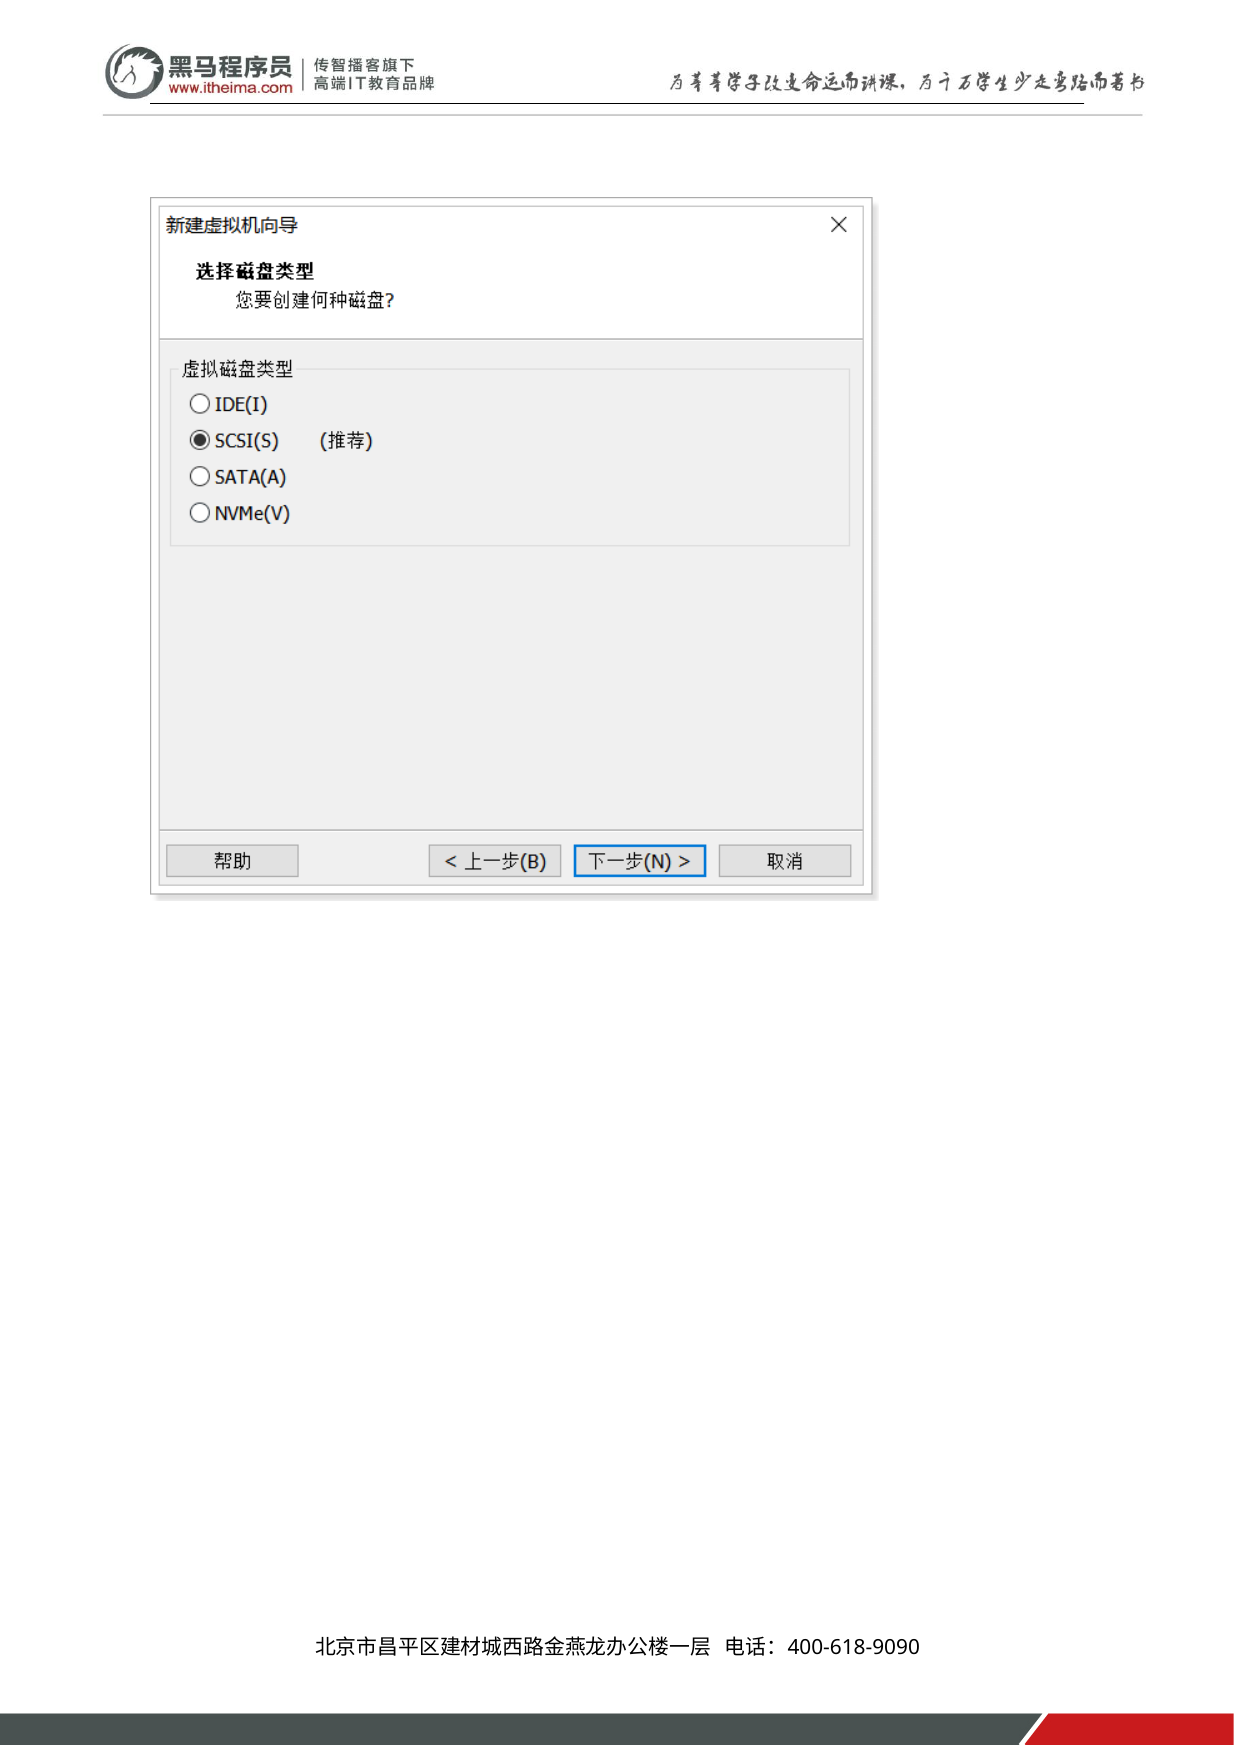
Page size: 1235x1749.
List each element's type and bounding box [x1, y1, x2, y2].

picture [0, 1654, 1234, 1745]
picture [0, 0, 1235, 123]
picture [150, 197, 879, 901]
